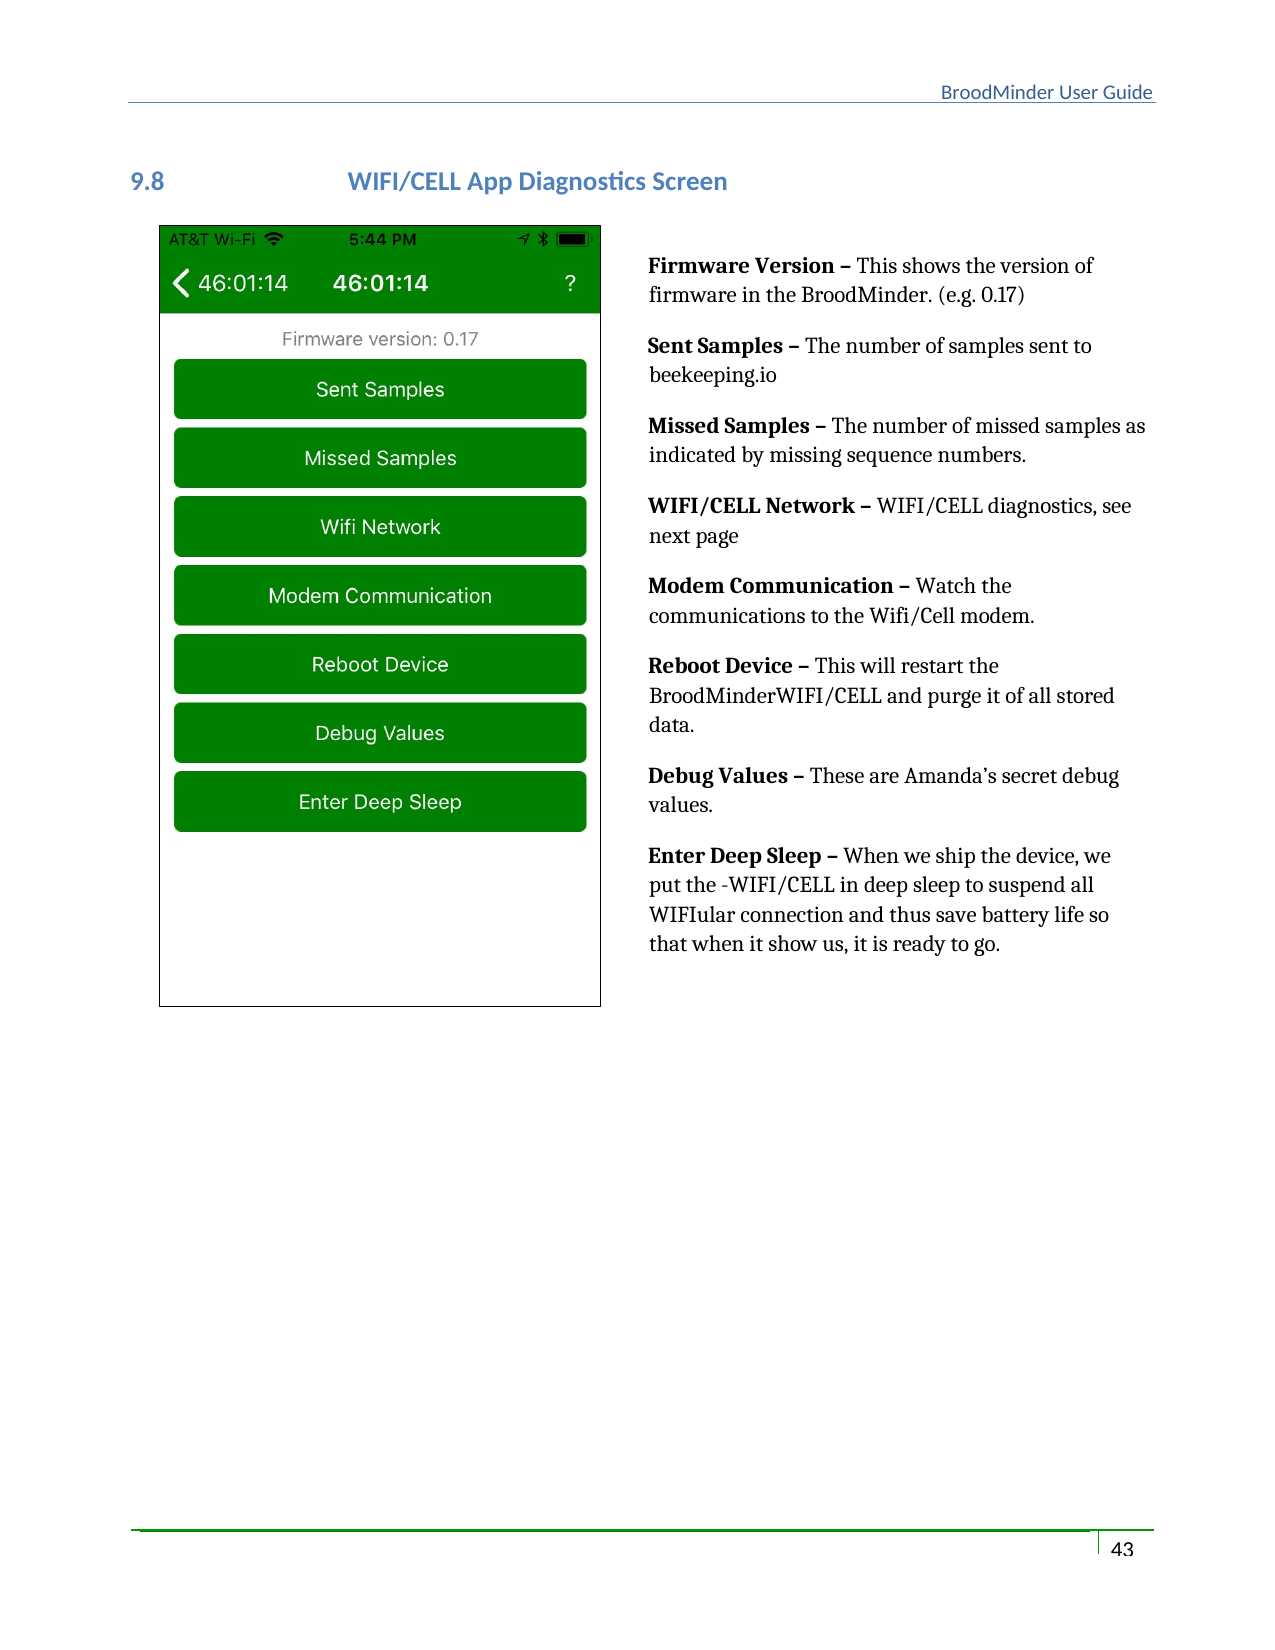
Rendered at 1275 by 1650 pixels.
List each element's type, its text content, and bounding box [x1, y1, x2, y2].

text WIFI/CELL Network – WIFI/CELL diagnostics, see next page [601, 493, 1146, 549]
text Modem Communication – Watch the communications to the Wifi/Cell modem. [601, 573, 1146, 629]
text Enter Deep Sleep – When we ship the device, we put the -WIFI/CELL in deep sleep to suspend all WIFIular connection and thus save battery life so that when it show us, it is ready to go. [601, 843, 1146, 958]
text Firmware Version – This shows the version of firmware in the BroodMinder. (e.g. 0.17) [601, 252, 1146, 308]
picture [160, 226, 600, 1006]
subtitle 9.8 WIFI/CELL App Diagnostics Screen [130, 164, 1146, 197]
text Debug Values – These are Amanda’s secret debug values. [601, 763, 1146, 818]
text Sent Samples – The number of samples sent to beekeeping.io [601, 333, 1146, 388]
text Reboot Device – This will restart the BroodMinderWIFI/CELL and purge it of all stored data. [601, 653, 1146, 738]
text Missed Samples – The number of missed samples as indicated by missing sequence numbers. [601, 413, 1146, 469]
